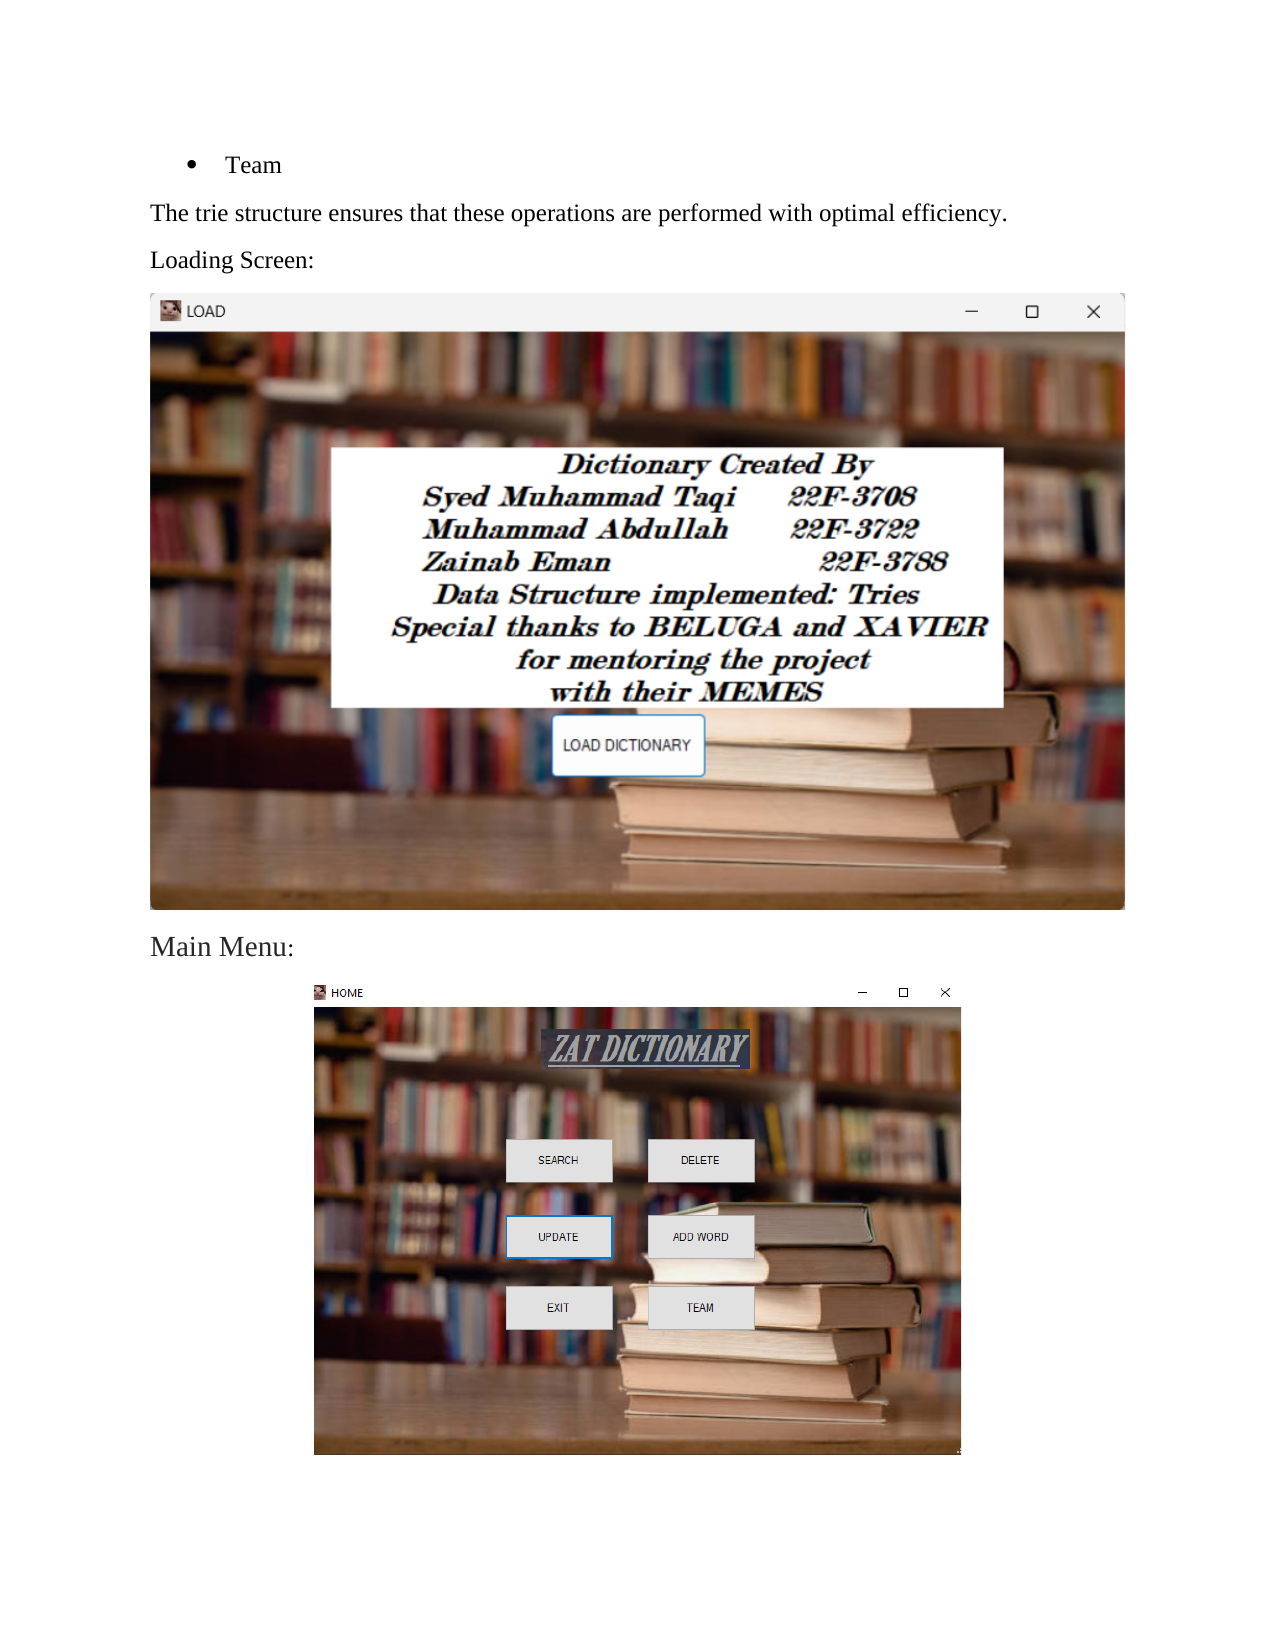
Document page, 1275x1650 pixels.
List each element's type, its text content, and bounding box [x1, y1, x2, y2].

list Team [187, 150, 1125, 179]
text The trie structure ensures that these operations are performed with optimal efficiency. [150, 198, 1125, 226]
picture [150, 293, 1125, 910]
picture [314, 981, 962, 1455]
text Main Menu: [150, 929, 1125, 962]
text Loading Screen: [150, 245, 1125, 274]
